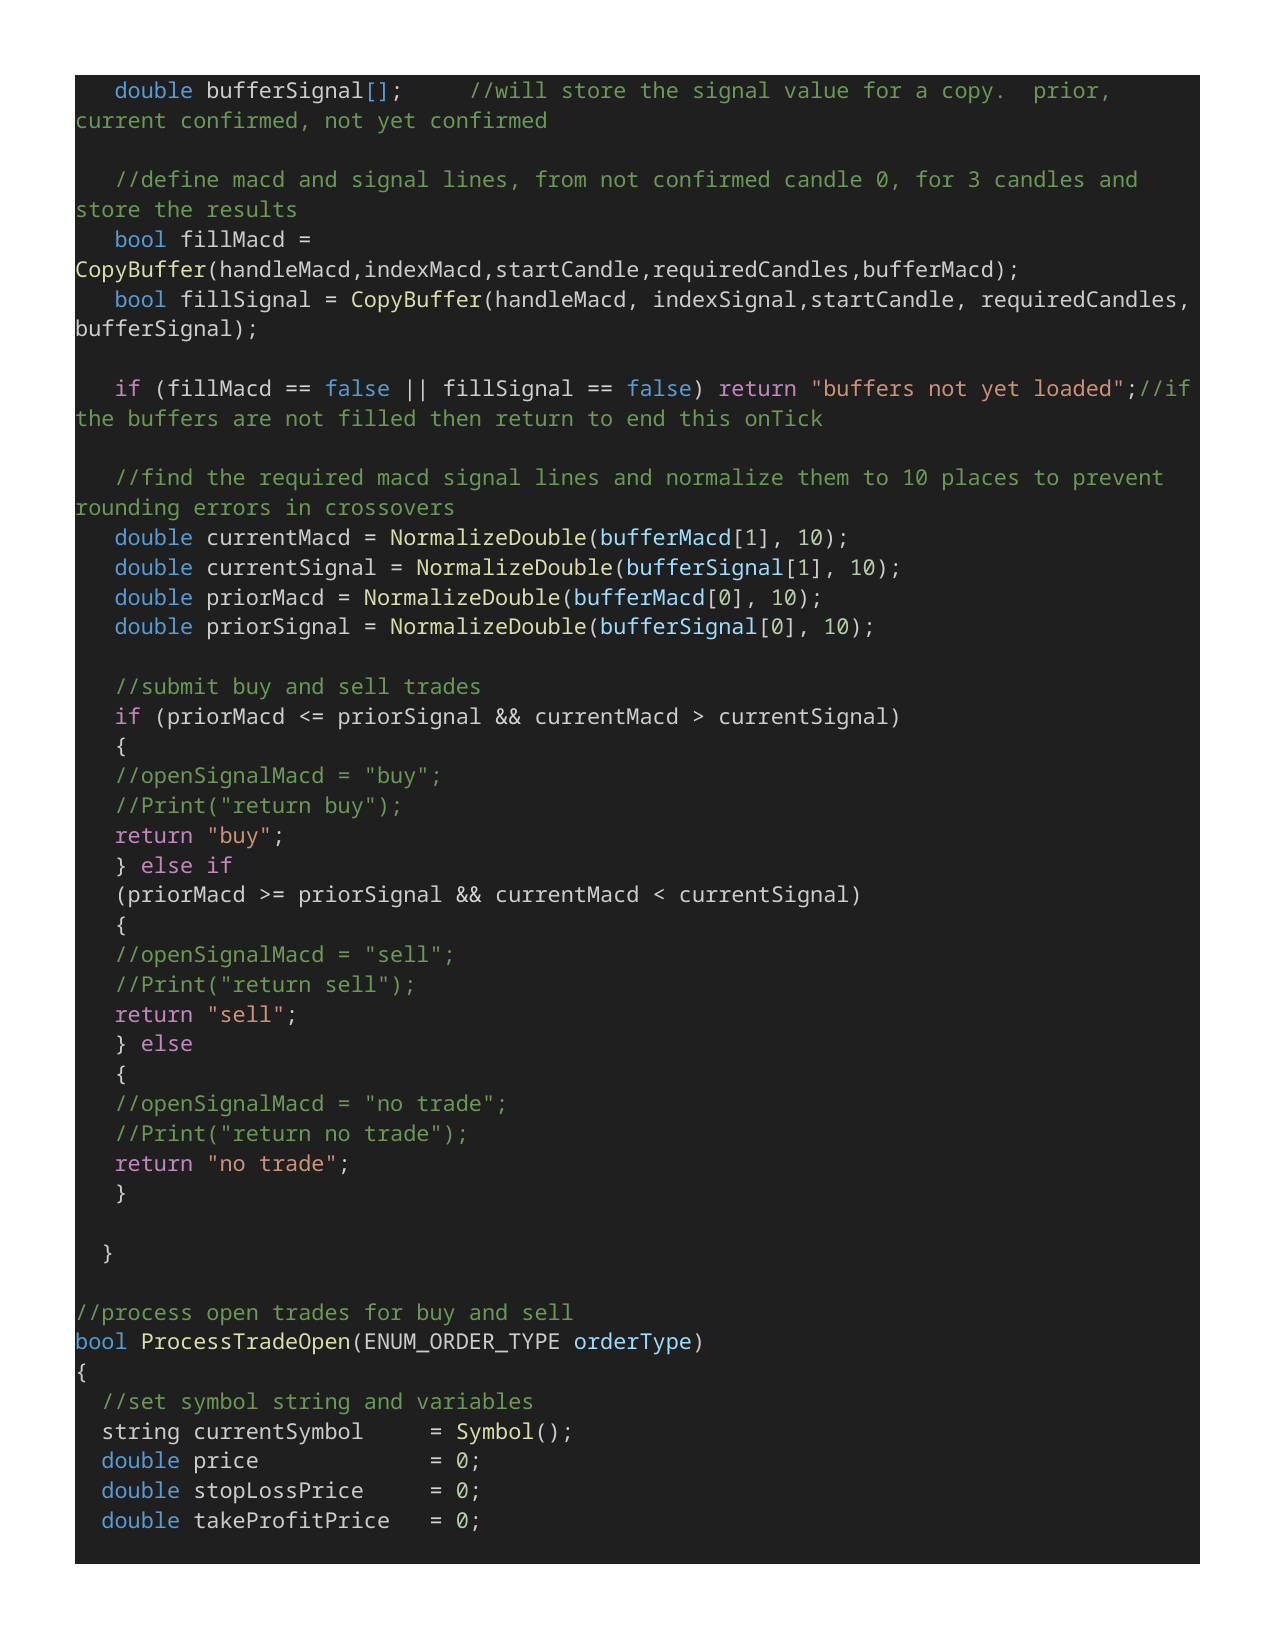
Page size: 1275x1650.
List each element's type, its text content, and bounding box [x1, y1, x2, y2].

text //Print("return no trade"); [75, 1118, 1200, 1147]
text return "sell"; [75, 998, 1200, 1028]
text } [75, 1237, 1200, 1267]
text if (fillMacd == false || fillSignal == false) return "buffers not yet loaded";//if the buffers are not filled then return to end this onTick [75, 373, 1200, 432]
text double stopLossPrice = 0; [75, 1475, 1200, 1505]
text string currentSymbol = Symbol(); [75, 1416, 1200, 1445]
text double bufferSignal[]; //will store the signal value for a copy. prior, current confirmed, not yet confirmed [75, 75, 1200, 134]
text double price = 0; [75, 1445, 1200, 1475]
text { [75, 909, 1200, 939]
text (priorMacd >= priorSignal && currentMacd < currentSignal) [75, 879, 1200, 909]
text bool fillMacd = CopyBuffer(handleMacd,indexMacd,startCandle,requiredCandles,bufferMacd); [75, 224, 1200, 283]
text double priorMacd = NormalizeDouble(bufferMacd[0], 10); [75, 581, 1200, 611]
text //set symbol string and variables [75, 1386, 1200, 1416]
text } else [75, 1028, 1200, 1058]
text double currentSignal = NormalizeDouble(bufferSignal[1], 10); [75, 552, 1200, 581]
text double takeProfitPrice = 0; [75, 1505, 1200, 1535]
text return "no trade"; [75, 1147, 1200, 1177]
text //openSignalMacd = "no trade"; [75, 1088, 1200, 1118]
text //process open trades for buy and sell [75, 1296, 1200, 1326]
text //Print("return buy"); [75, 790, 1200, 820]
text { [75, 1058, 1200, 1088]
text if (priorMacd <= priorSignal && currentMacd > currentSignal) [75, 701, 1200, 730]
text bool ProcessTradeOpen(ENUM_ORDER_TYPE orderType) [75, 1326, 1200, 1356]
text //find the required macd signal lines and normalize them to 10 places to prevent rounding errors in crossovers [75, 462, 1200, 522]
text { [75, 730, 1200, 760]
text { [75, 1356, 1200, 1386]
text //define macd and signal lines, from not confirmed candle 0, for 3 candles and store the results [75, 164, 1200, 224]
text //Print("return sell"); [75, 969, 1200, 998]
text //openSignalMacd = "buy"; [75, 760, 1200, 790]
text double currentMacd = NormalizeDouble(bufferMacd[1], 10); [75, 522, 1200, 552]
text return "buy"; [75, 820, 1200, 849]
text bool fillSignal = CopyBuffer(handleMacd, indexSignal,startCandle, requiredCandles, bufferSignal); [75, 283, 1200, 343]
text } [75, 1177, 1200, 1207]
text //openSignalMacd = "sell"; [75, 939, 1200, 969]
text } else if [75, 849, 1200, 879]
text //submit buy and sell trades [75, 671, 1200, 701]
text double priorSignal = NormalizeDouble(bufferSignal[0], 10); [75, 611, 1200, 641]
